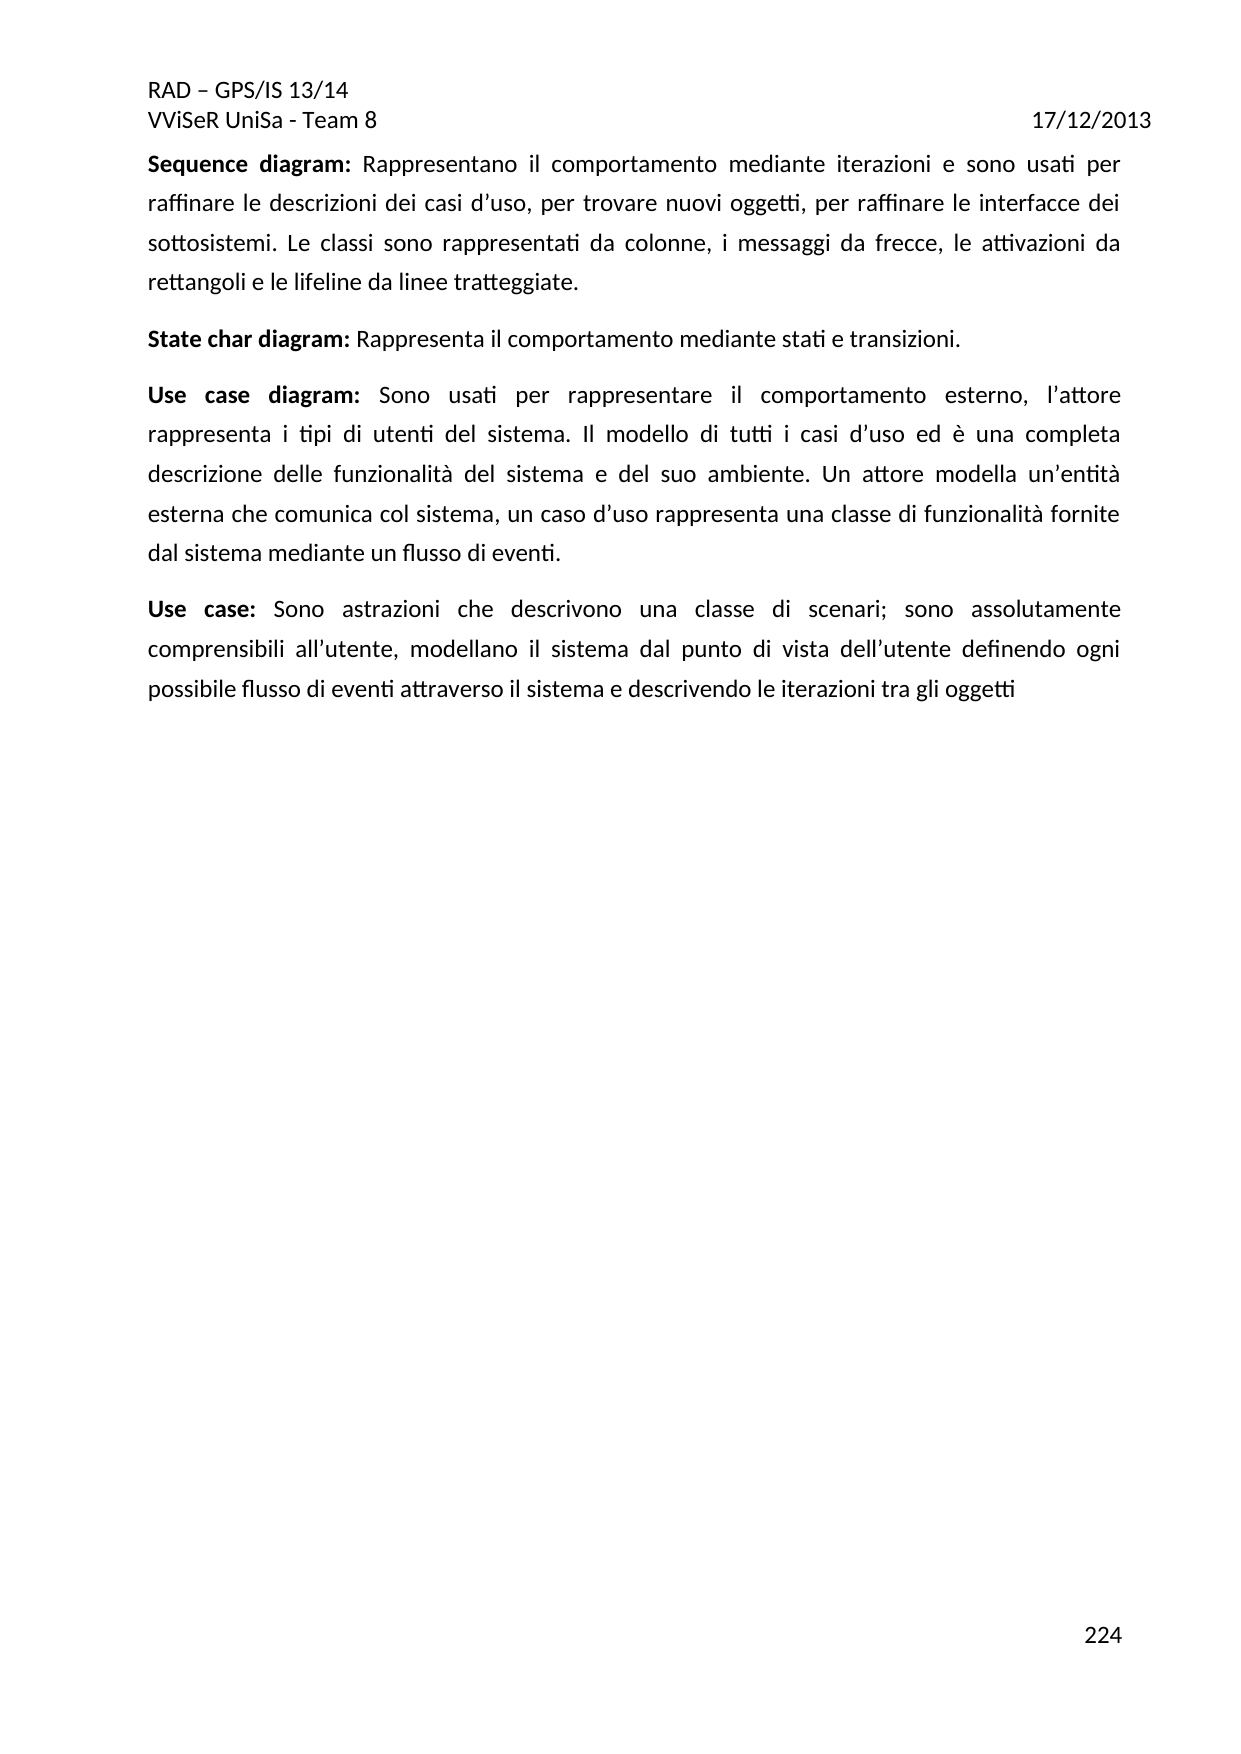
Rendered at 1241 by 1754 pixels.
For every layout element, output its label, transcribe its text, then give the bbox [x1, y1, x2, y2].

text Use case diagram: Sono usati per rappresentare il comportamento esterno, l’attore rappresenta i tipi di utenti del sistema. Il modello di tutti i casi d’uso ed è una completa descrizione delle funzionalità del sistema e del suo ambiente. Un attore modella un’entità esterna che comunica col sistema, un caso d’uso rappresenta una classe di funzionalità fornite dal sistema mediante un flusso di eventi. [148, 379, 1122, 568]
text Use case: Sono astrazioni che descrivono una classe di scenari; sono assolutamente comprensibili all’utente, modellano il sistema dal punto di vista dell’utente definendo ogni possibile flusso di eventi attraverso il sistema e descrivendo le iterazioni tra gli oggetti [148, 593, 1122, 703]
text State char diagram: Rappresenta il comportamento mediante stati e transizioni. [148, 323, 1122, 353]
text Sequence diagram: Rappresentano il comportamento mediante iterazioni e sono usati per raffinare le descrizioni dei casi d’uso, per trovare nuovi oggetti, per raffinare le interfacce dei sottosistemi. Le classi sono rappresentati da colonne, i messaggi da frecce, le attivazioni da rettangoli e le lifeline da linee tratteggiate. [148, 148, 1122, 297]
